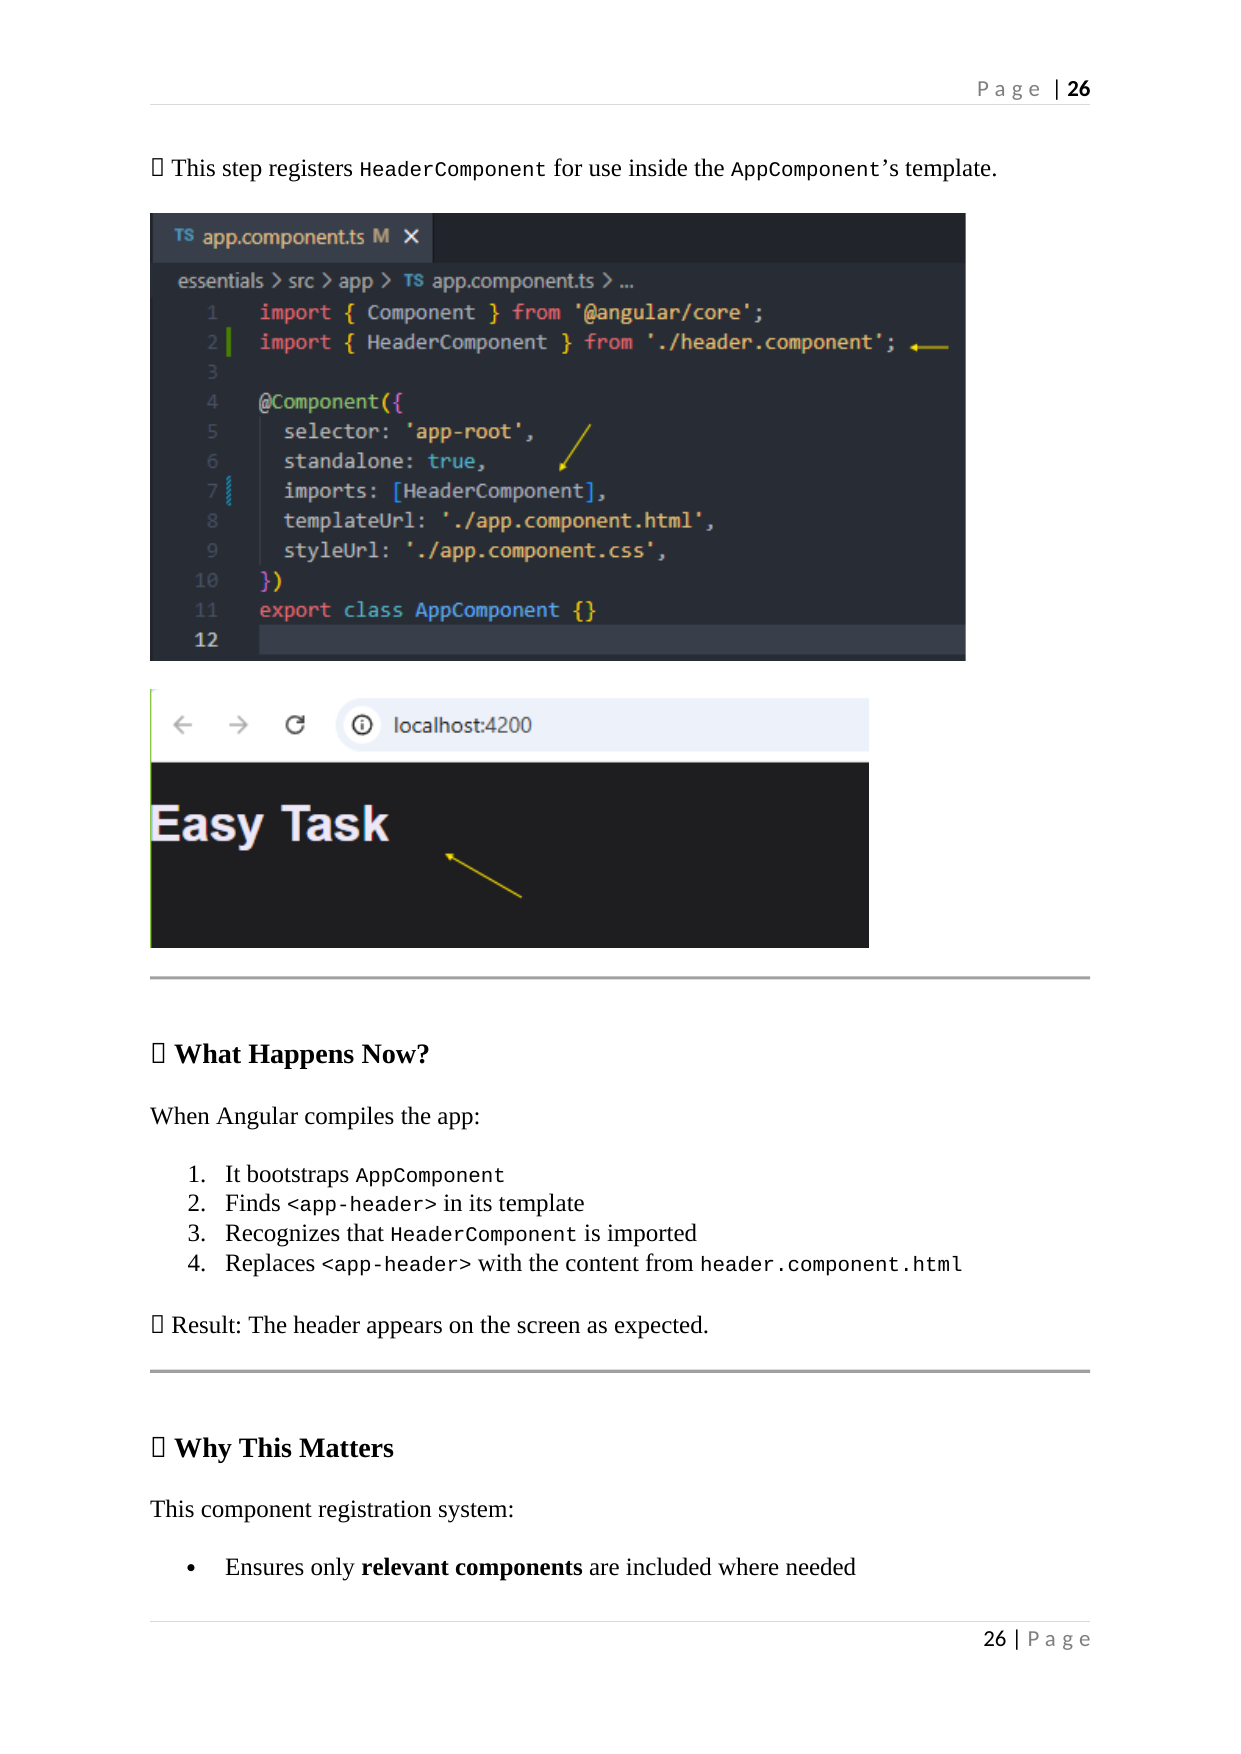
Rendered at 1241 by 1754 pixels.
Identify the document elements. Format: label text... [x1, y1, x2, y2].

list Ensures only relevant components are included where needed [187, 1552, 1090, 1581]
picture [150, 213, 966, 661]
picture [150, 689, 869, 948]
list Replaces <app-header> with the content from header.component.html [187, 1248, 1090, 1277]
list Finds <app-header> in its template [187, 1188, 1090, 1218]
text ✅ Result: The header appears on the screen as expected. [150, 1306, 1090, 1341]
text When Angular compiles the app: [150, 1101, 1090, 1130]
text 🔁 What Happens Now? [150, 1033, 1090, 1072]
list Recognizes that HeaderComponent is imported [187, 1218, 1090, 1248]
list It bootstraps AppComponent [187, 1159, 1090, 1188]
text 🧠 Why This Matters [150, 1427, 1090, 1465]
text ✅ This step registers HeaderComponent for use inside the AppComponent’s template. [150, 150, 1090, 184]
text This component registration system: [150, 1494, 1090, 1523]
